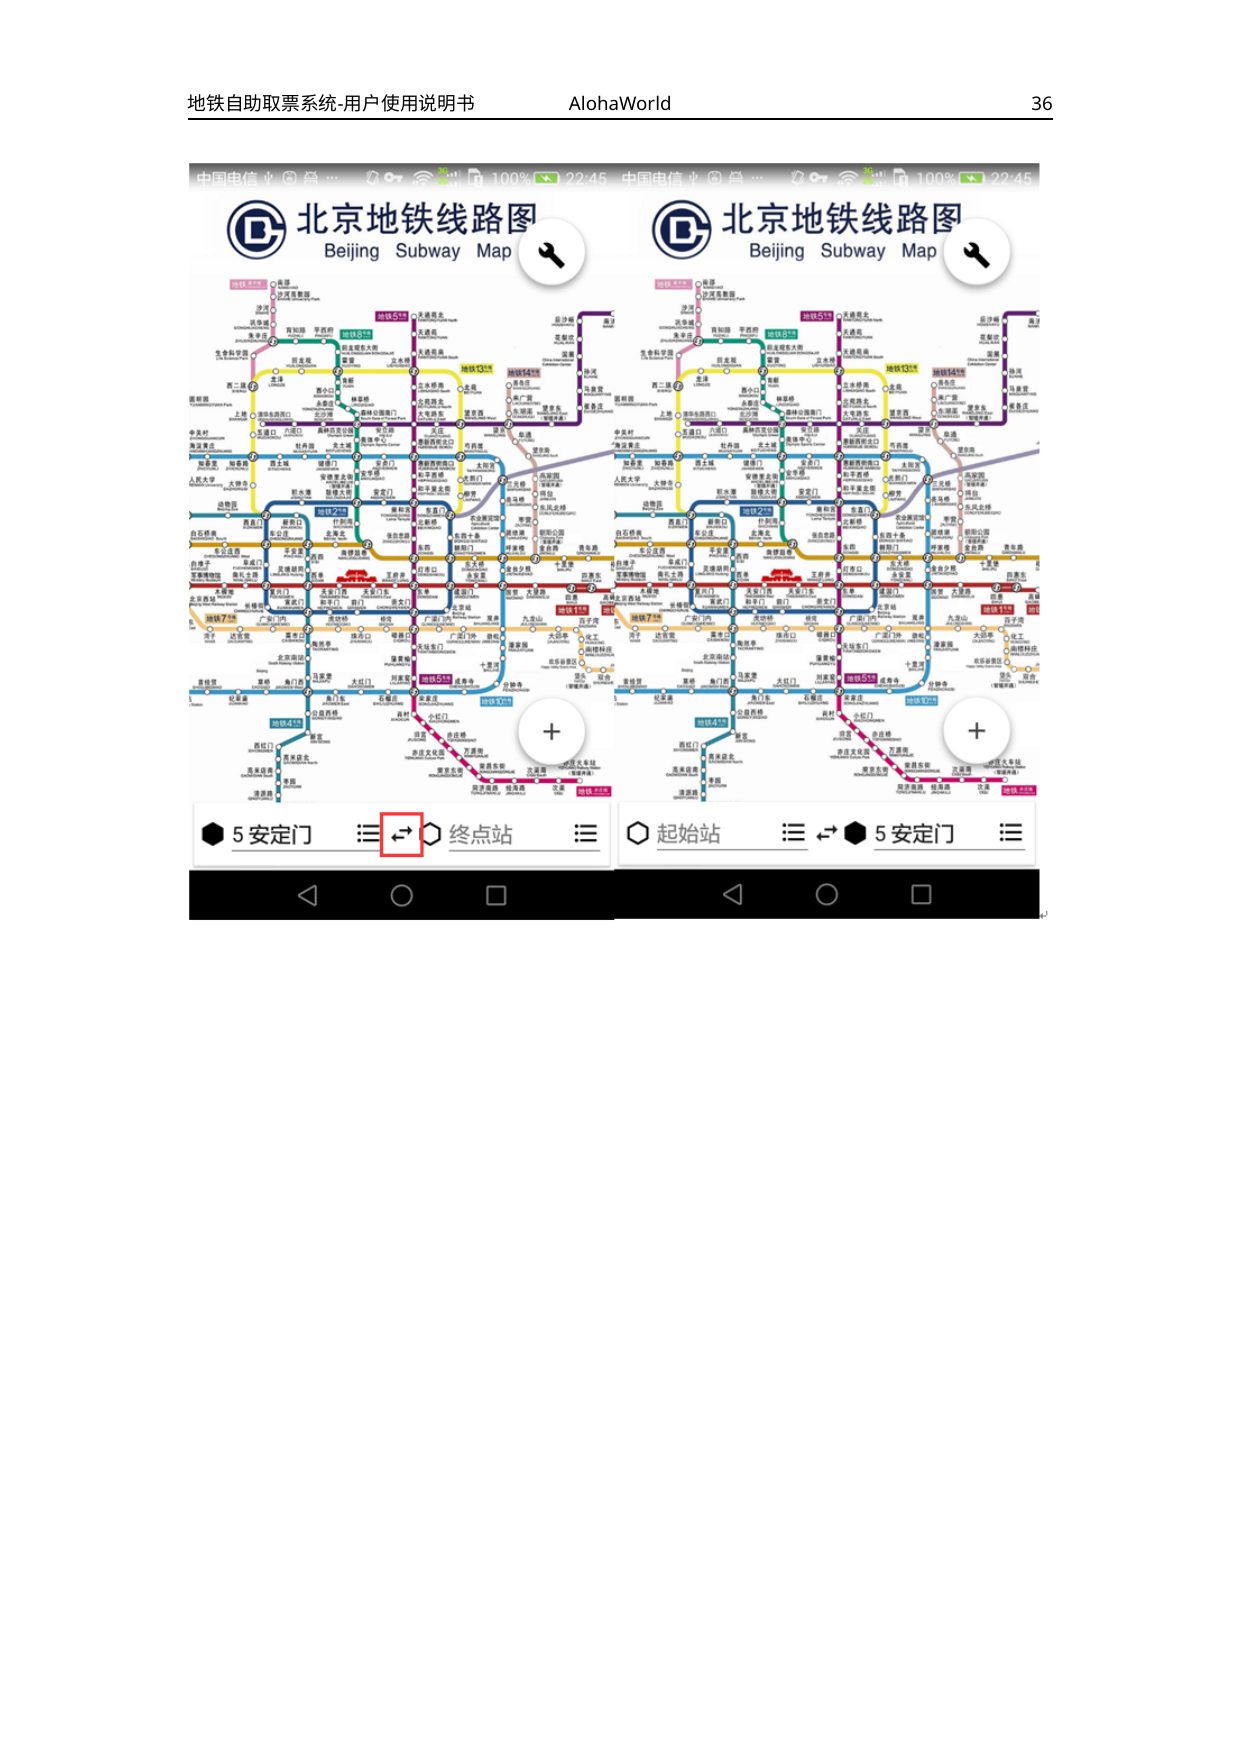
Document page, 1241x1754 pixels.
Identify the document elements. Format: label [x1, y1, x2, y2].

picture [187, 162, 1053, 929]
